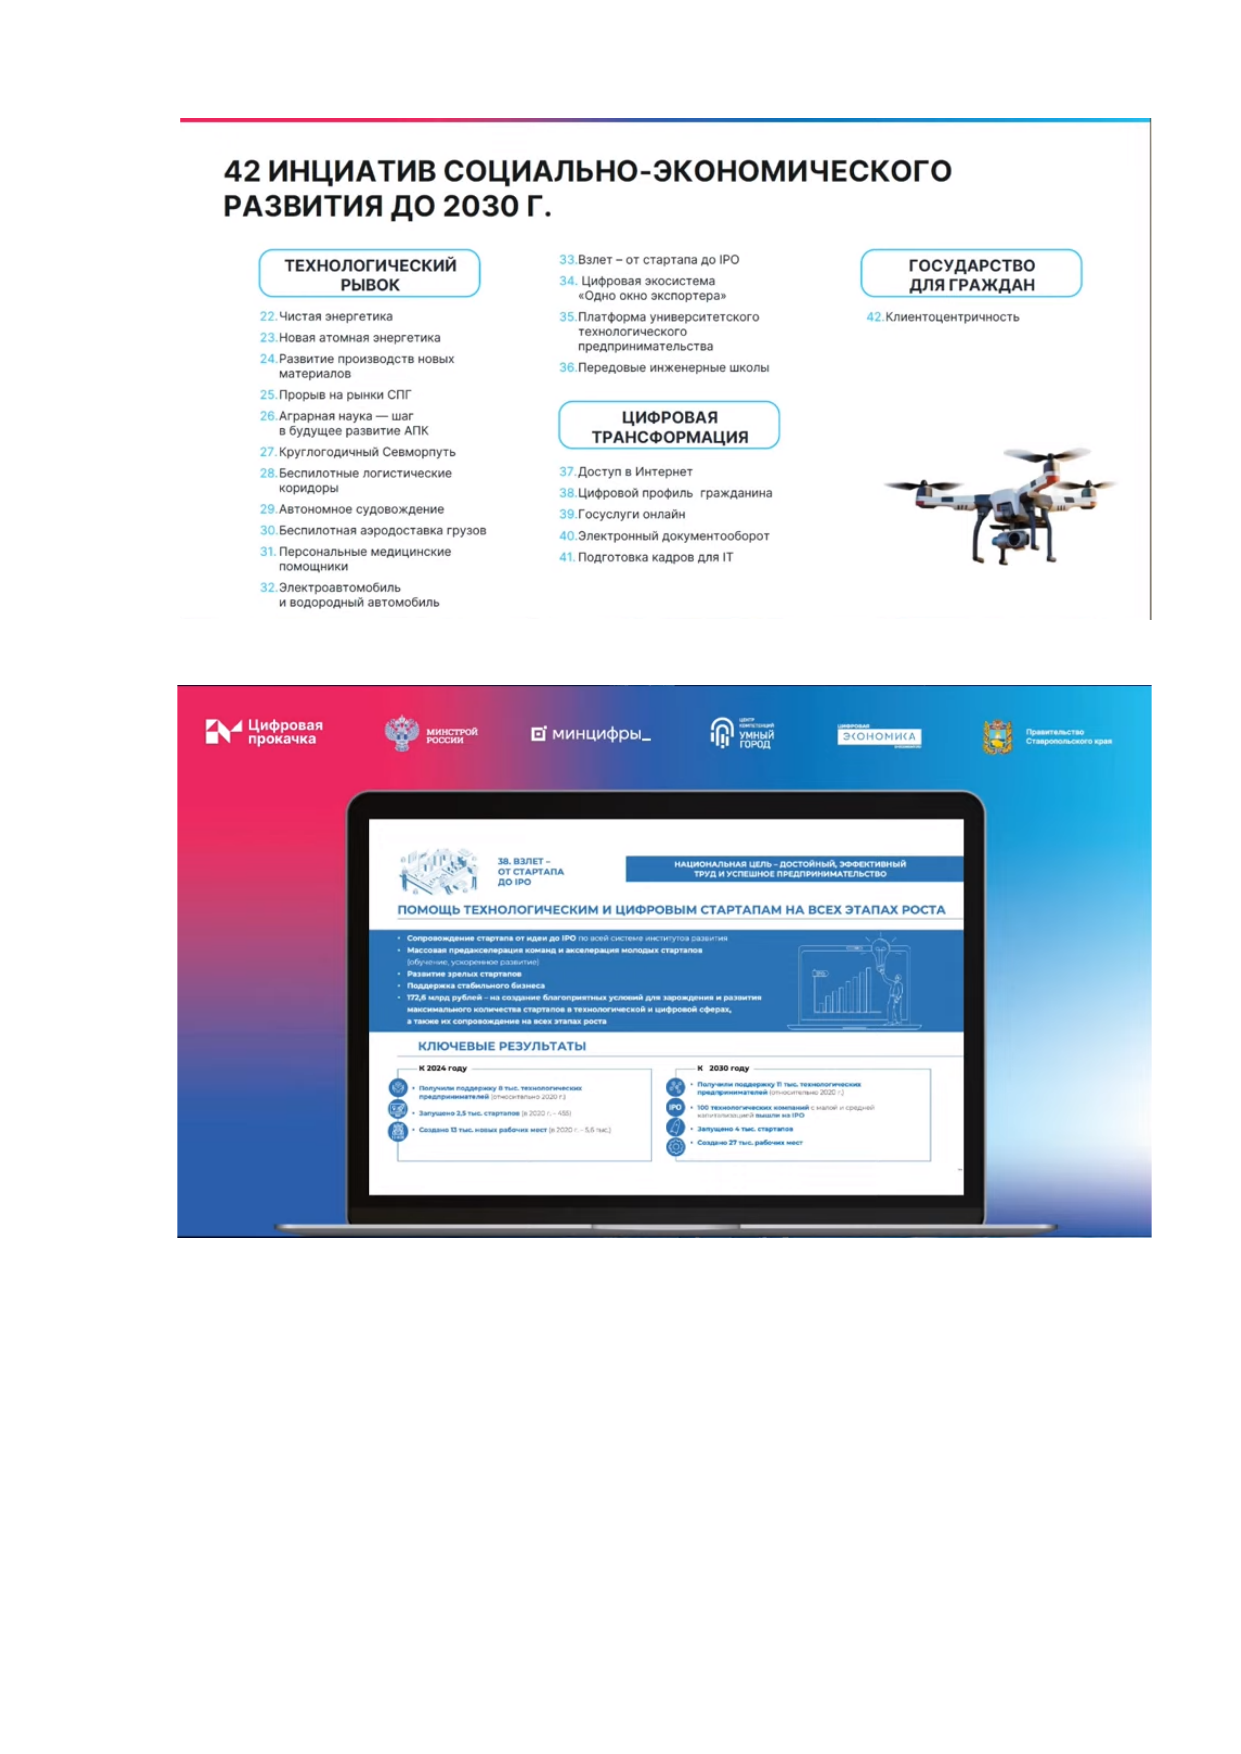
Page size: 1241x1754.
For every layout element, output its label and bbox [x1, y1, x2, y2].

picture [177, 118, 1152, 620]
picture [177, 685, 1152, 1238]
